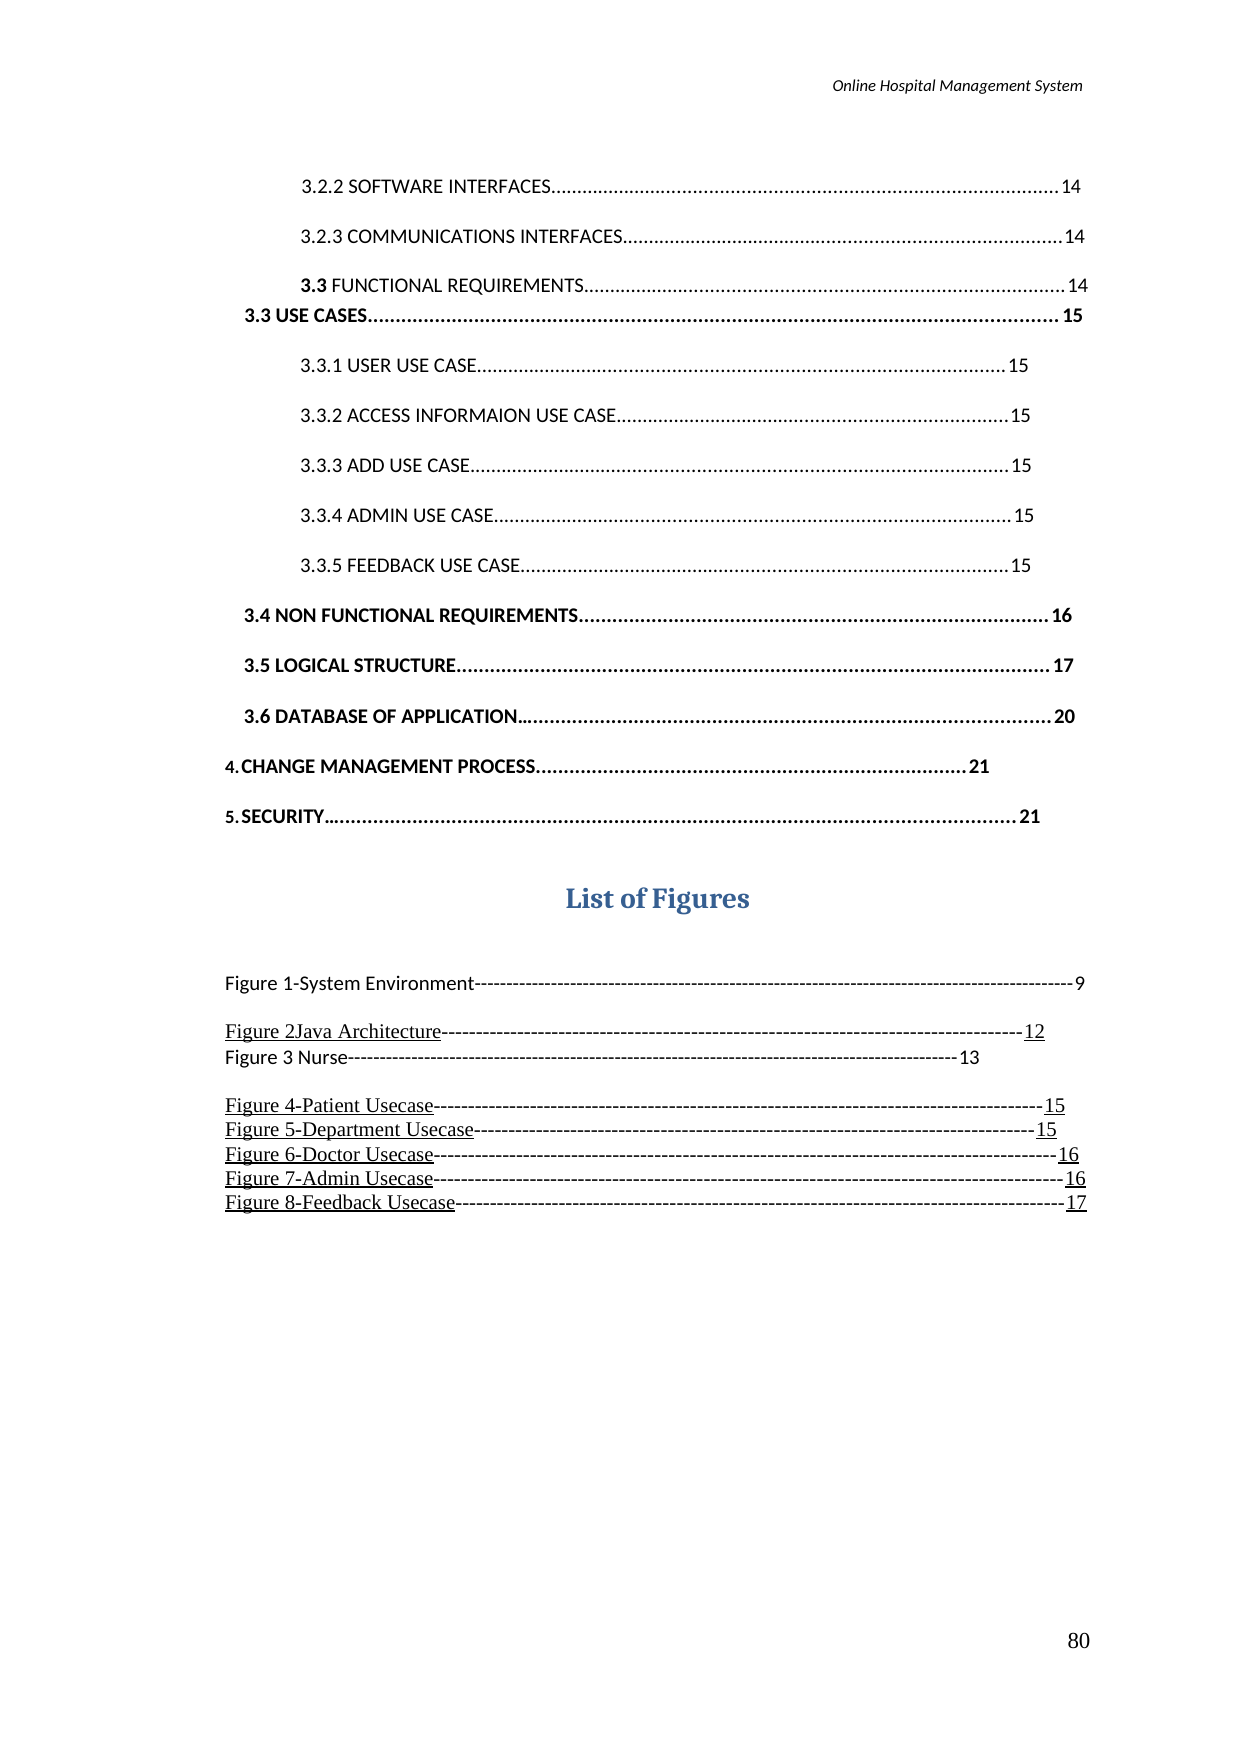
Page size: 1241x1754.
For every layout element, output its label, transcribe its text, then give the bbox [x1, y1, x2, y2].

text Figure 5-Department Usecase 15 [225, 1117, 1142, 1141]
text Figure 3 Nurse 13 [225, 1044, 1142, 1069]
text List of Figures [175, 882, 1141, 915]
text Figure 4-Patient Usecase 15 [225, 1093, 1142, 1117]
text Figure 6-Doctor Usecase 16 [225, 1141, 1142, 1166]
text Figure 1-System Environment 9 [225, 970, 1142, 995]
text Figure 8-Feedback Usecase 17 [225, 1190, 1142, 1214]
text Figure 2Java Architecture 12 [225, 1019, 1142, 1043]
text Figure 7-Admin Usecase 16 [225, 1166, 1142, 1189]
